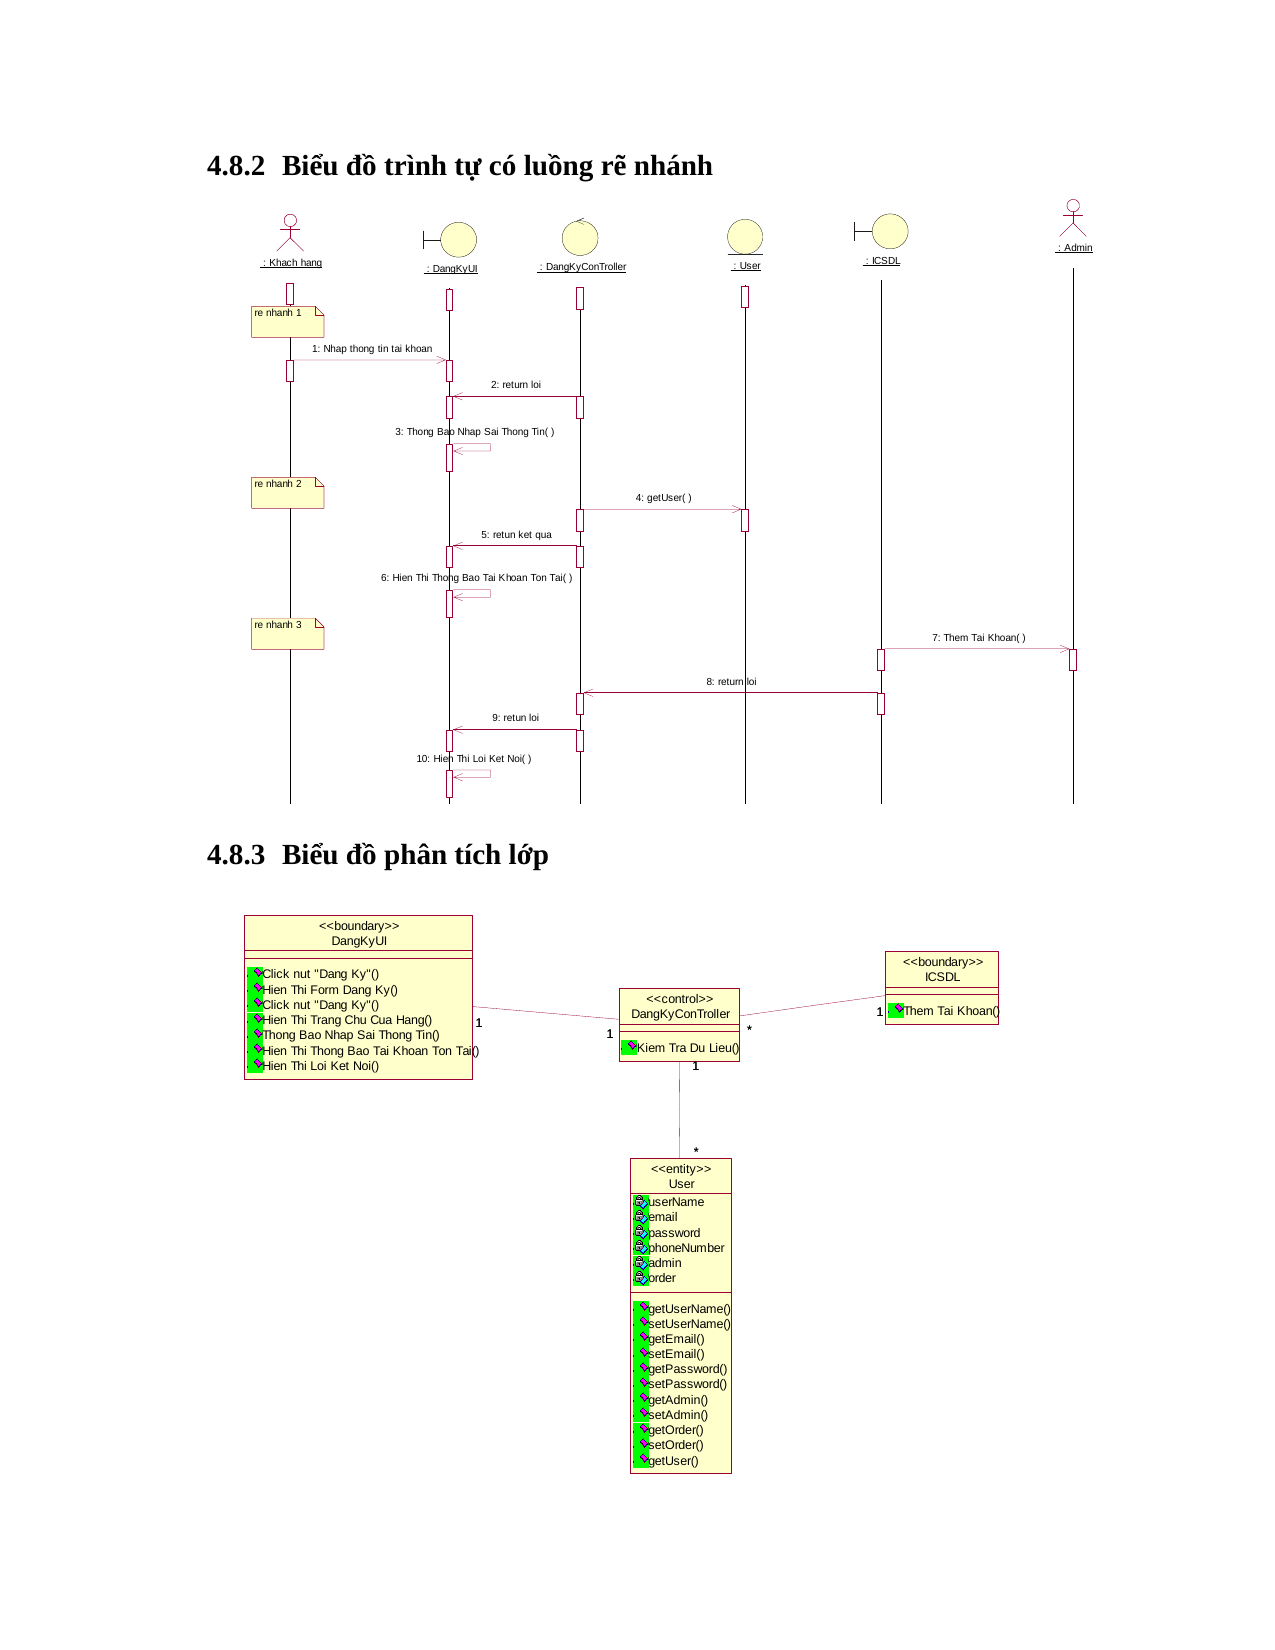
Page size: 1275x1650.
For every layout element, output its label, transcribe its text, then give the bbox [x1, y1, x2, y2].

subtitle 4.8.2 Biểu đồ trình tự có luồng rẽ nhánh [207, 148, 1157, 181]
subtitle 4.8.3 Biểu đồ phân tích lớp [207, 837, 1157, 870]
